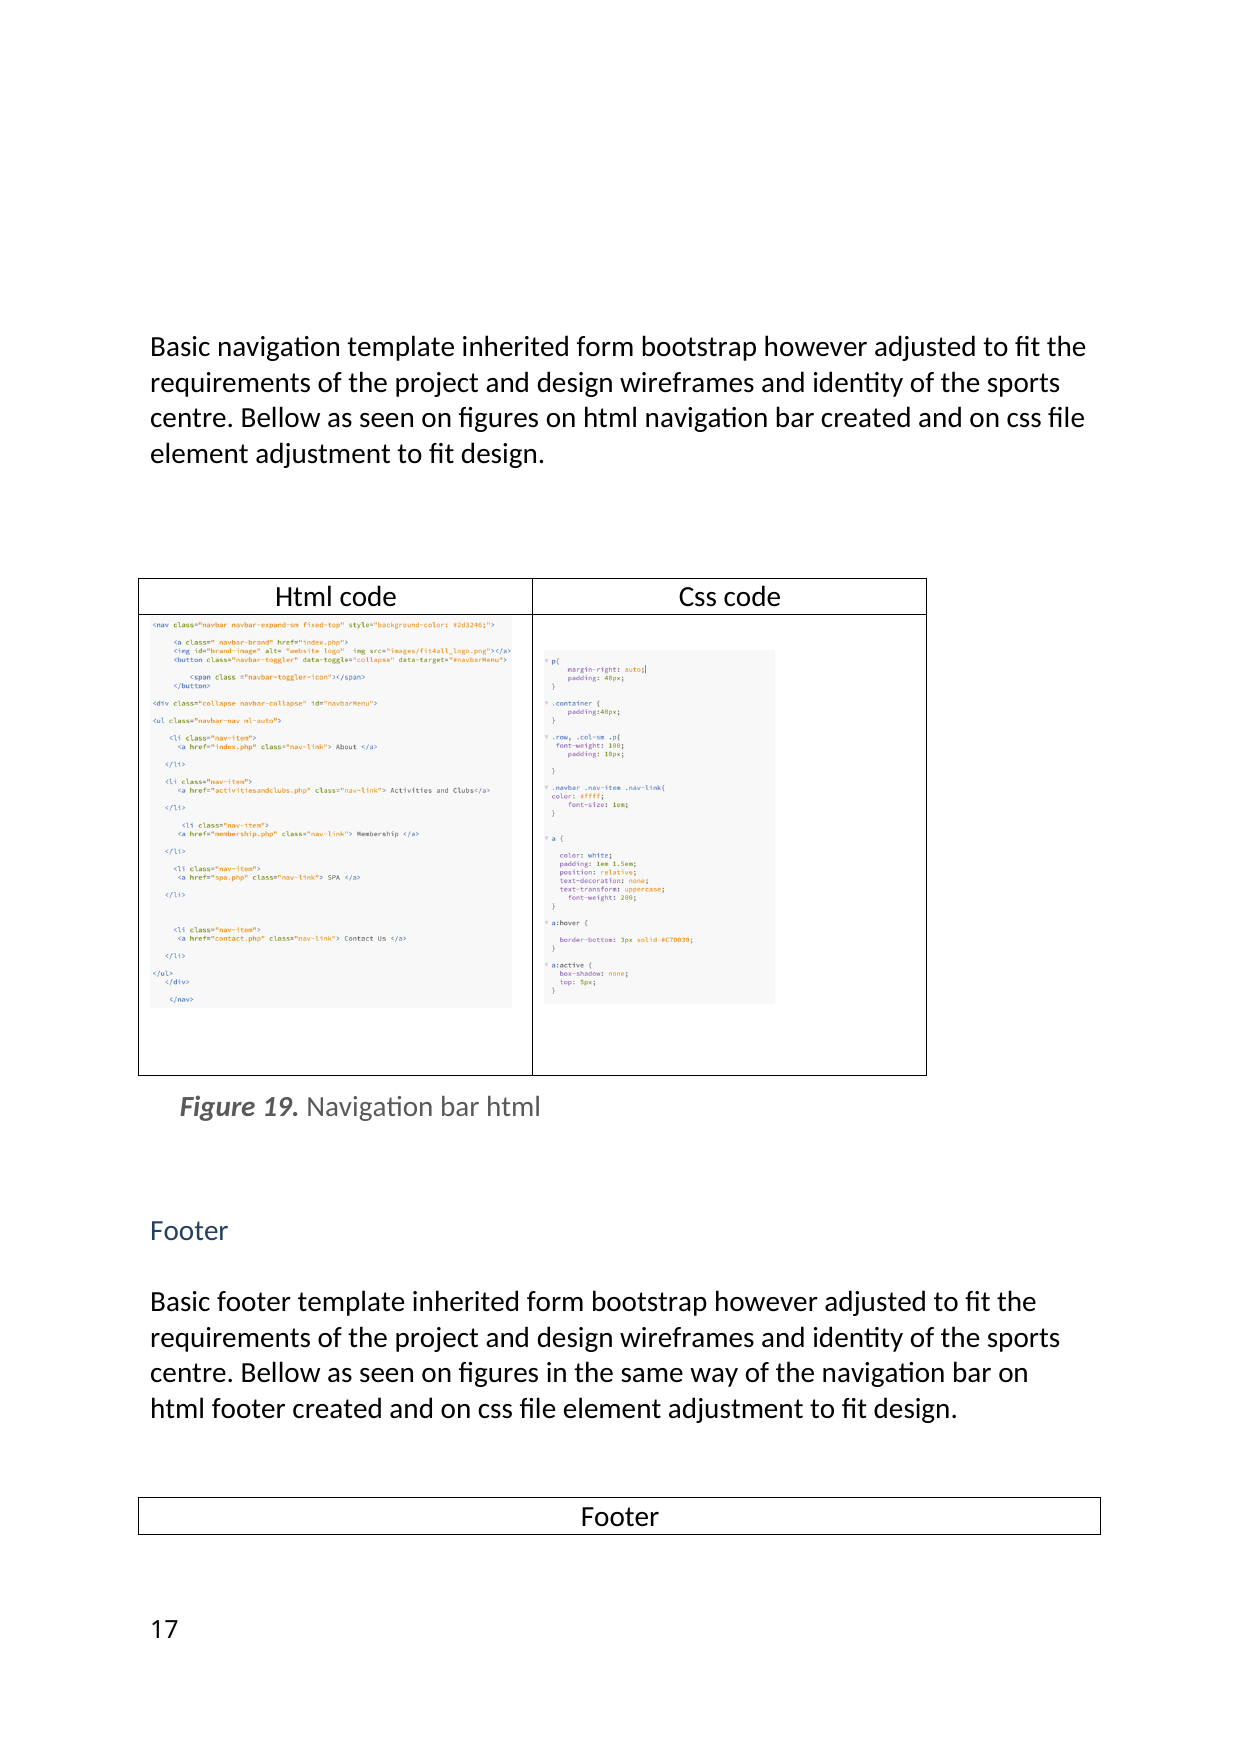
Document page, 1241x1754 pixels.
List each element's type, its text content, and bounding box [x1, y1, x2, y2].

table_header Html code [139, 579, 532, 614]
picture [150, 615, 513, 1008]
picture [543, 650, 776, 1004]
subtitle Footer [150, 1212, 1090, 1248]
text Basic footer template inherited form bootstrap however adjusted to fit the requirements of the project and design wireframes and identity of the sports centre. Bellow as seen on figures in the same way of the navigation bar on html footer created and on css file element adjustment to fit design. [150, 1283, 1090, 1426]
table_cell [533, 615, 926, 1075]
text Basic navigation template inherited form bootstrap however adjusted to fit the requirements of the project and design wireframes and identity of the sports centre. Bellow as seen on figures on html navigation bar created and on css file element adjustment to fit design. [150, 328, 1090, 471]
table_header Css code [533, 579, 926, 614]
table_cell [139, 615, 532, 1075]
table_header Footer [139, 1498, 1100, 1534]
